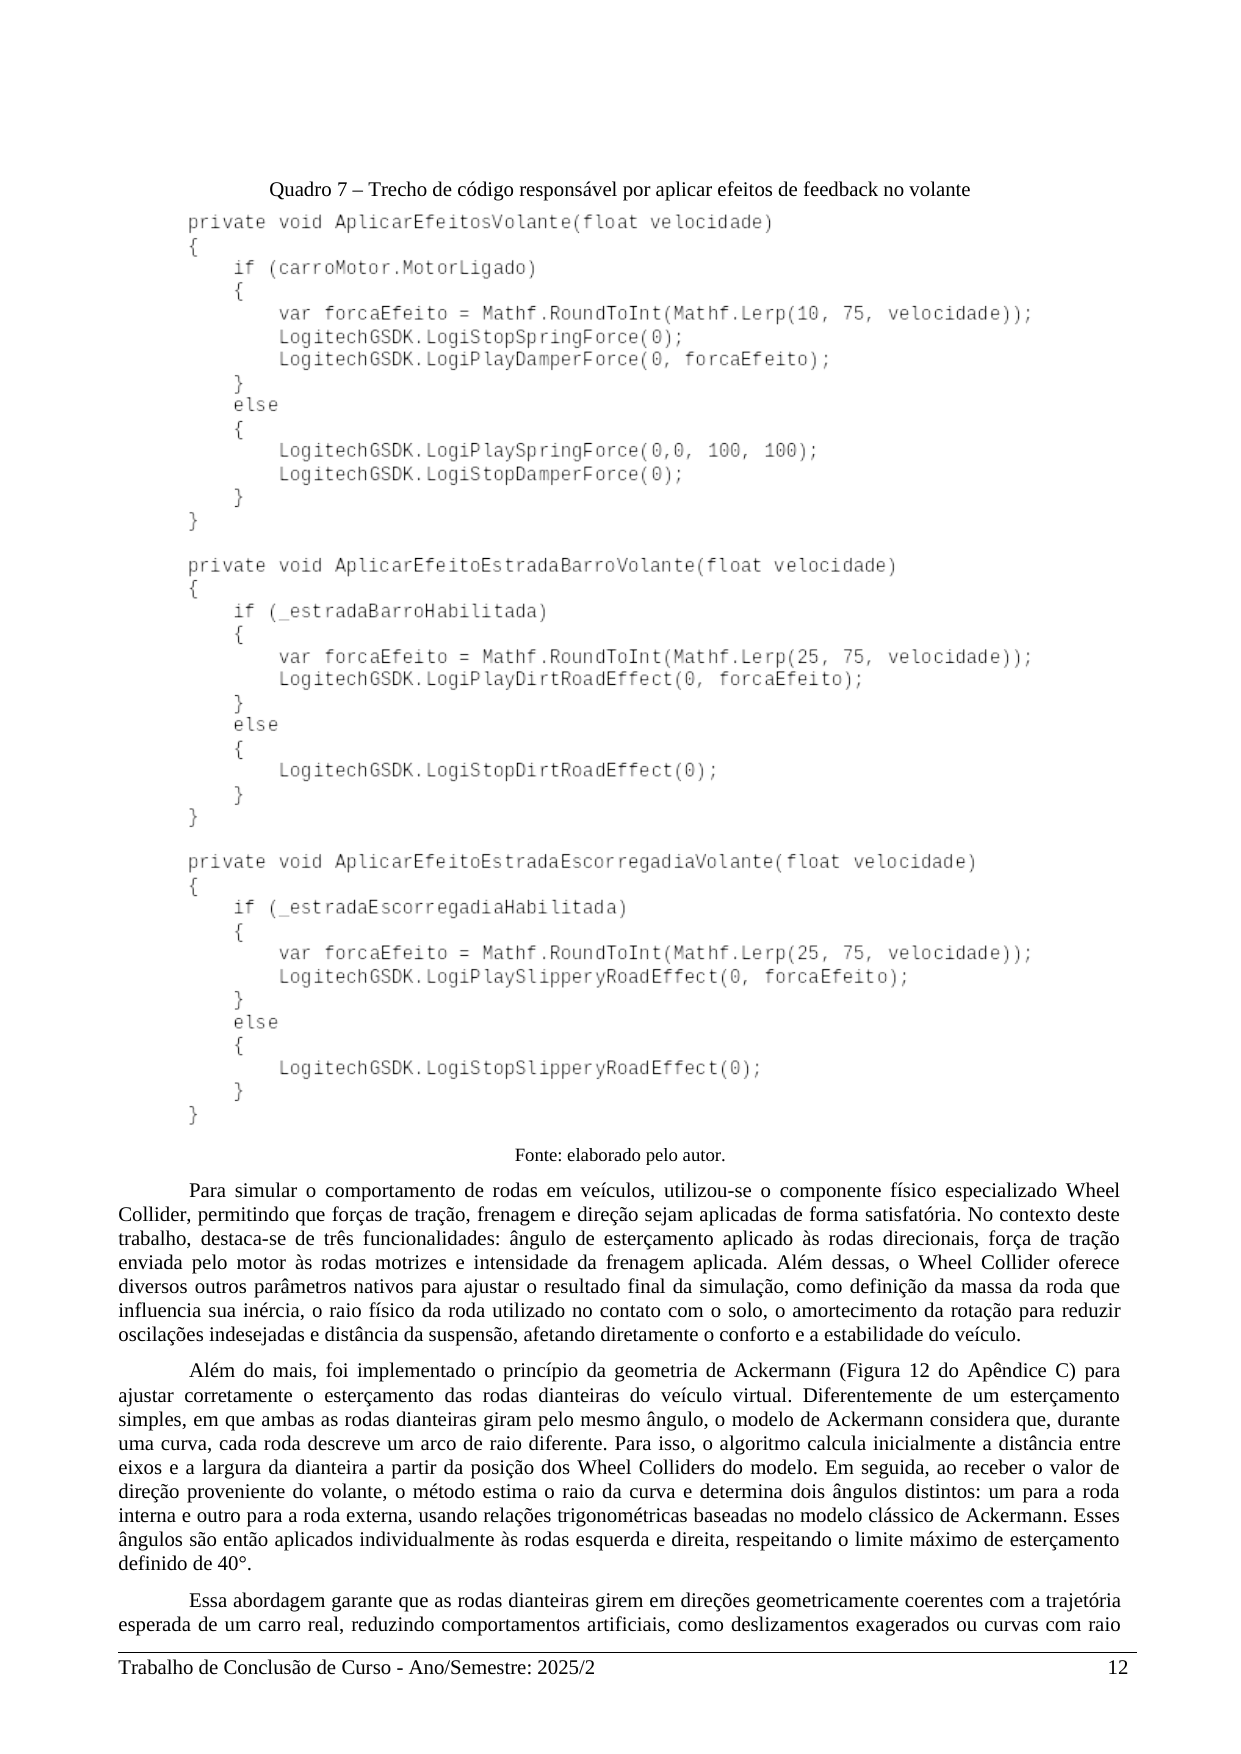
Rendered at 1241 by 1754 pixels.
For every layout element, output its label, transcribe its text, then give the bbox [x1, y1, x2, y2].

text Fonte: elaborado pelo autor. [118, 1143, 1122, 1165]
text Além do mais, foi implementado o princípio da geometria de Ackermann (Figura 12 do Apêndice C) para ajustar corretamente o esterçamento das rodas dianteiras do veículo virtual. Diferentemente de um esterçamento simples, em que ambas as rodas dianteiras giram pelo mesmo ângulo, o modelo de Ackermann considera que, durante uma curva, cada roda descreve um arco de raio diferente. Para isso, o algoritmo calcula inicialmente a distância entre eixos e a largura da dianteira a partir da posição dos Wheel Colliders do modelo. Em seguida, ao receber o valor de direção proveniente do volante, o método estima o raio da curva e determina dois ângulos distintos: um para a roda interna e outro para a roda externa, usando relações trigonométricas baseadas no modelo clássico de Ackermann. Esses ângulos são então aplicados individualmente às rodas esquerda e direita, respeitando o limite máximo de esterçamento definido de 40°. [118, 1358, 1122, 1575]
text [118, 1587, 1122, 1636]
text Quadro 7 – Trecho de código responsável por aplicar efeitos de feedback no volante [118, 177, 1122, 201]
text Para simular o comportamento de rodas em veículos, utilizou-se o componente físico especializado Wheel Collider, permitindo que forças de tração, frenagem e direção sejam aplicadas de forma satisfatória. No contexto deste trabalho, destaca-se de três funcionalidades: ângulo de esterçamento aplicado às rodas direcionais, força de tração enviada pelo motor às rodas motrizes e intensidade da frenagem aplicada. Além dessas, o Wheel Collider oferece diversos outros parâmetros nativos para ajustar o resultado final da simulação, como definição da massa da roda que influencia sua inércia, o raio físico da roda utilizado no contato com o solo, o amortecimento da rotação para reduzir oscilações indesejadas e distância da suspensão, afetando diretamente o conforto e a estabilidade do veículo. [118, 1177, 1122, 1346]
